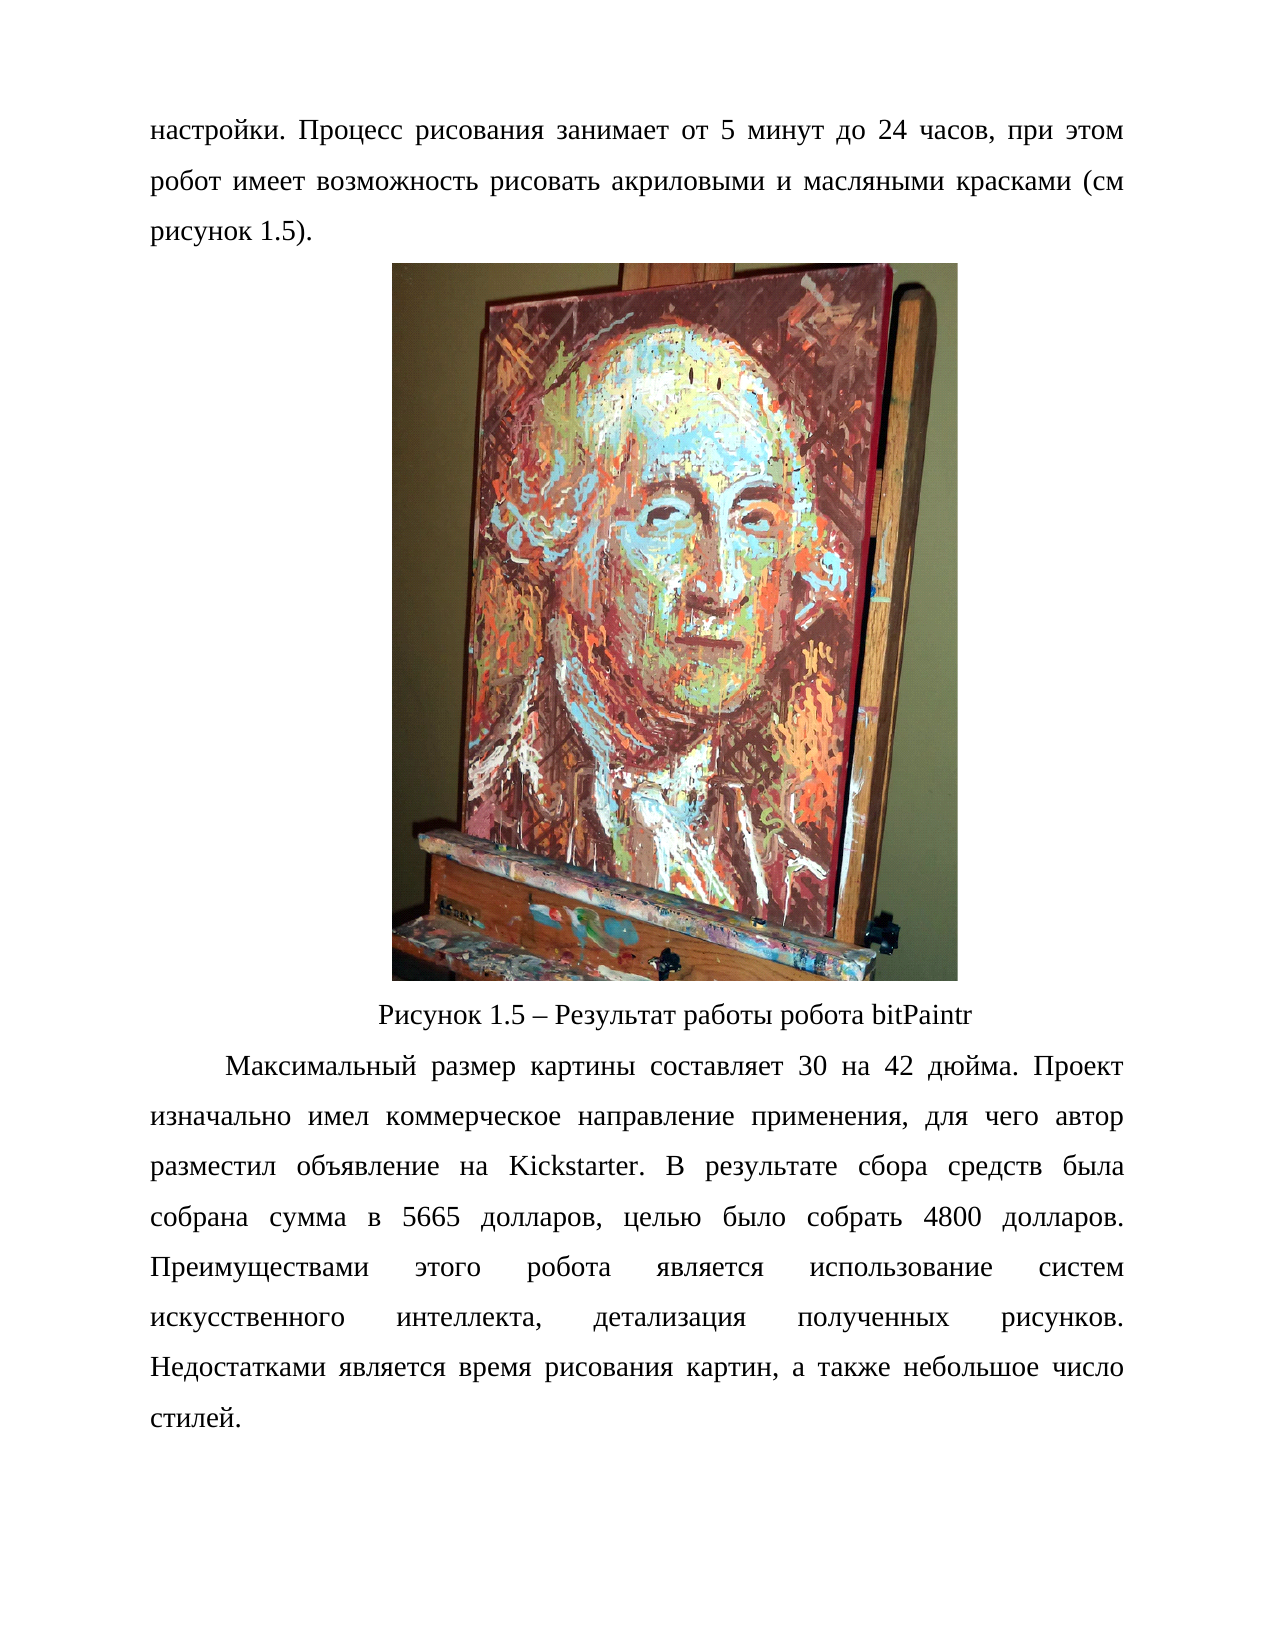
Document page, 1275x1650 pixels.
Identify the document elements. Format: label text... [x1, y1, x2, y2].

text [150, 112, 1125, 247]
picture [392, 263, 958, 981]
text Рисунок 1.5 – Результат работы робота bitPaintr [150, 997, 1125, 1031]
text Максимальный размер картины составляет 30 на 42 дюйма. Проект изначально имел коммерческое направление применения, для чего автор разместил объявление на Kickstarter. В результате сбора средств была собрана сумма в 5665 долларов, целью было собрать 4800 долларов. Преимуществами этого робота является использование систем искусственного интеллекта, детализация полученных рисунков. Недостатками является время рисования картин, а также небольшое число стилей. [150, 1048, 1125, 1433]
